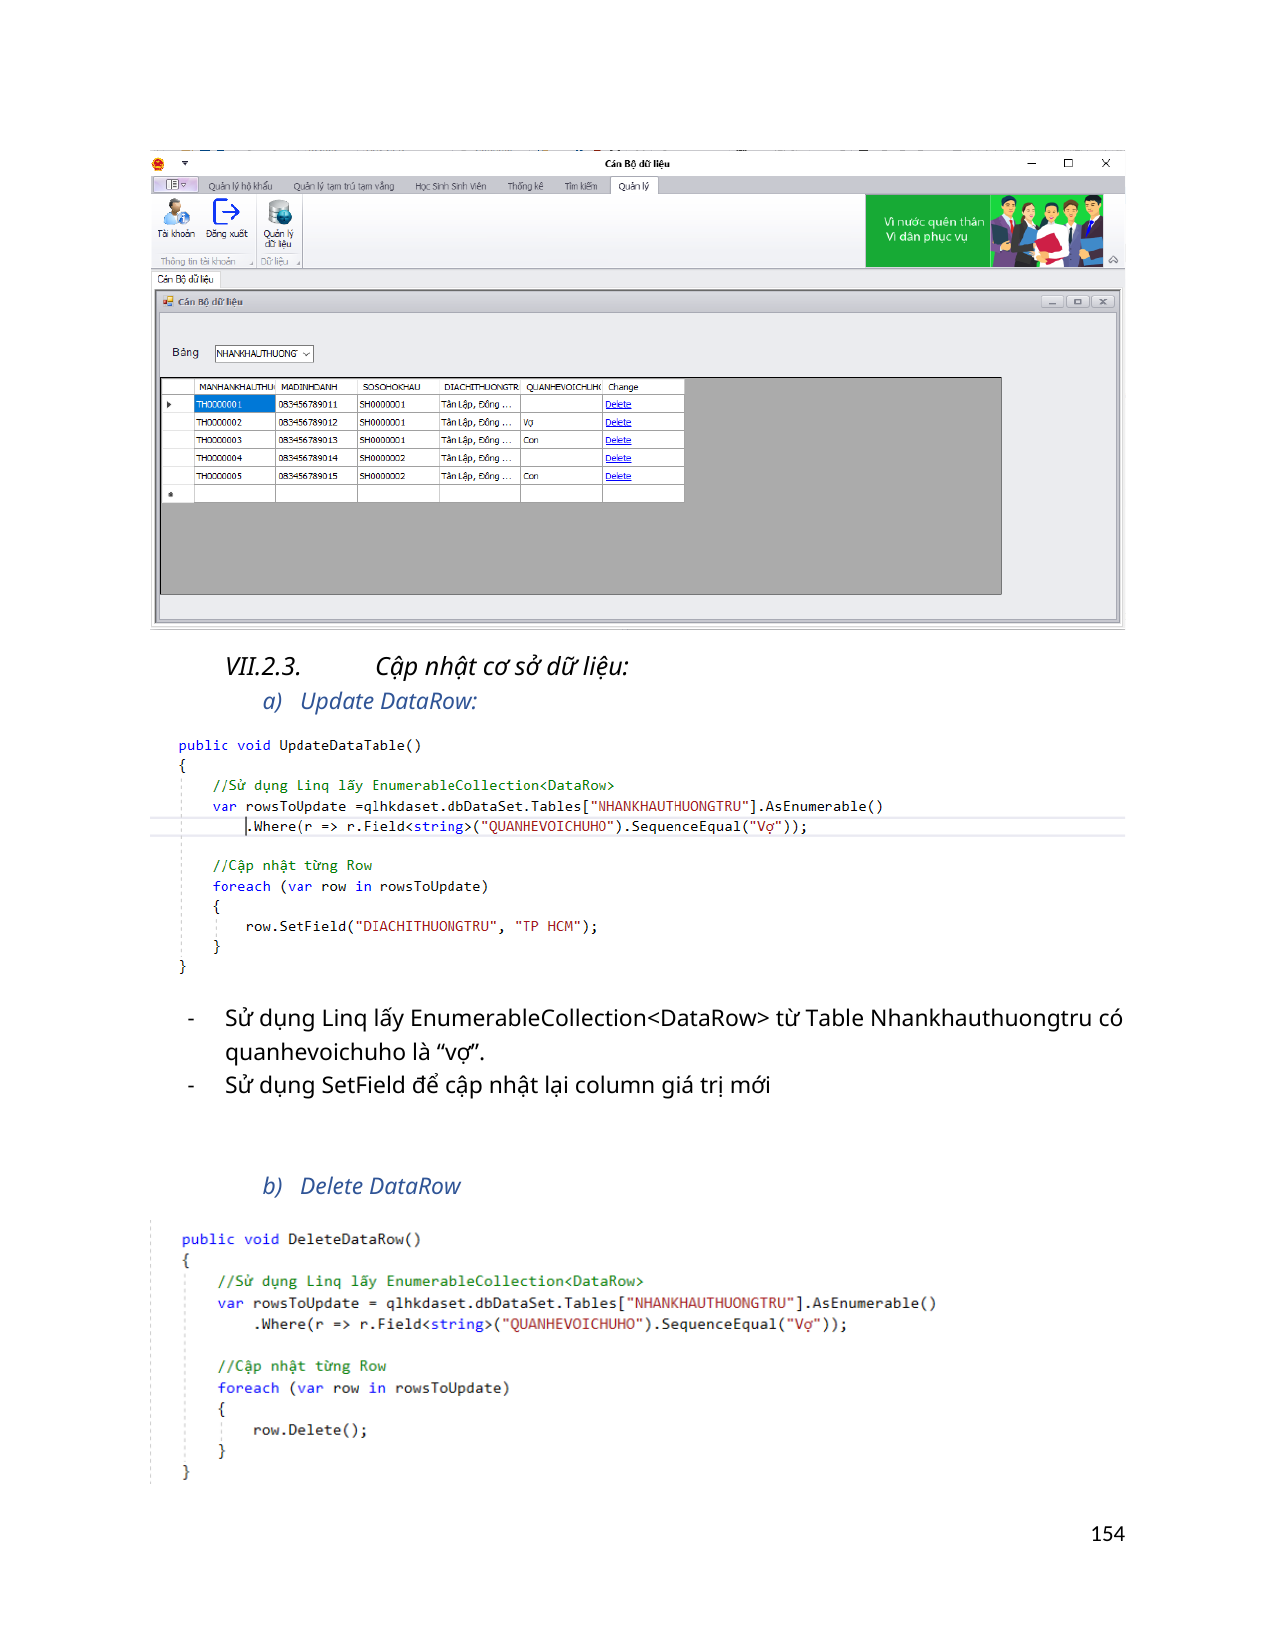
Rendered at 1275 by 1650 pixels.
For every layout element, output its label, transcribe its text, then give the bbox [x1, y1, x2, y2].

picture [150, 735, 1125, 984]
list Delete DataRow [262, 1170, 1125, 1202]
subtitle Cập nhật cơ sở dữ liệu: [225, 648, 1125, 683]
picture [150, 150, 1125, 630]
list Update DataRow: [262, 685, 1125, 717]
list Sử dụng Linq lấy EnumerableCollection<DataRow> từ Table Nhankhauthuongtru có quanhevoichuho là “vợ”. [187, 1002, 1125, 1067]
picture [150, 1220, 1125, 1484]
list Sử dụng SetField để cập nhật lại column giá trị mới [187, 1069, 1125, 1101]
